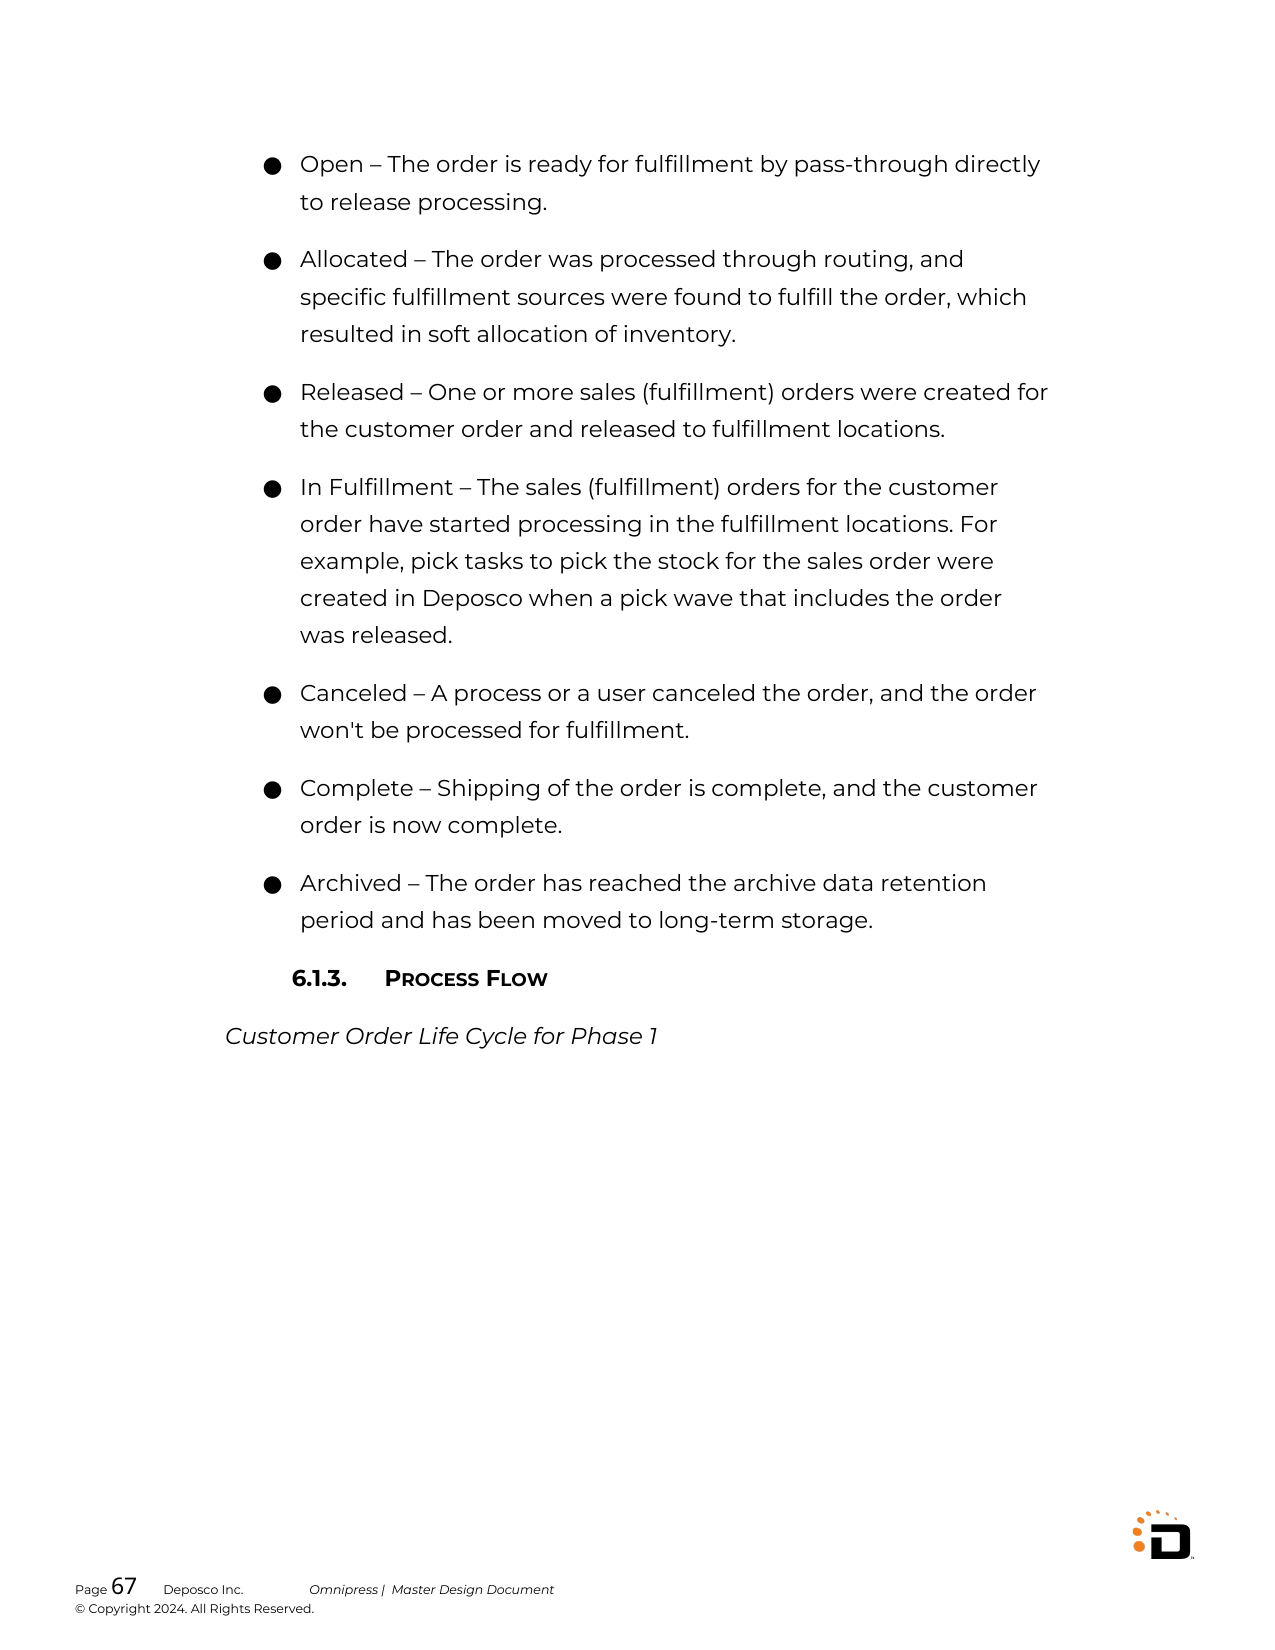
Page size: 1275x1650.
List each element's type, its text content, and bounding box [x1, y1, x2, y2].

subtitle Process Flow [347, 964, 1050, 992]
picture [1132, 1510, 1195, 1559]
list Allocated – The order was processed through routing, and specific fulfillment sources were found to fulfill the order, which resulted in soft allocation of inventory. [262, 246, 1050, 348]
list Open – The order is ready for fulfillment by pass-through directly to release processing. [262, 151, 1050, 216]
list In Fulfillment – The sales (fulfillment) orders for the customer order have started processing in the fulfillment locations. For example, pick tasks to pick the stock for the sales order were created in Deposco when a pick wave that includes the order was released. [262, 473, 1050, 649]
list Canceled – A process or a user canceled the order, and the order won't be processed for fulfillment. [262, 679, 1050, 744]
list Complete – Shipping of the order is complete, and the customer order is now complete. [262, 774, 1050, 839]
list Archived – The order has reached the archive data retention period and has been moved to long-term storage. [262, 869, 1050, 934]
list Released – One or more sales (fulfillment) orders were created for the customer order and released to fulfillment locations. [262, 378, 1050, 443]
text Customer Order Life Cycle for Phase 1 [225, 1022, 1050, 1050]
